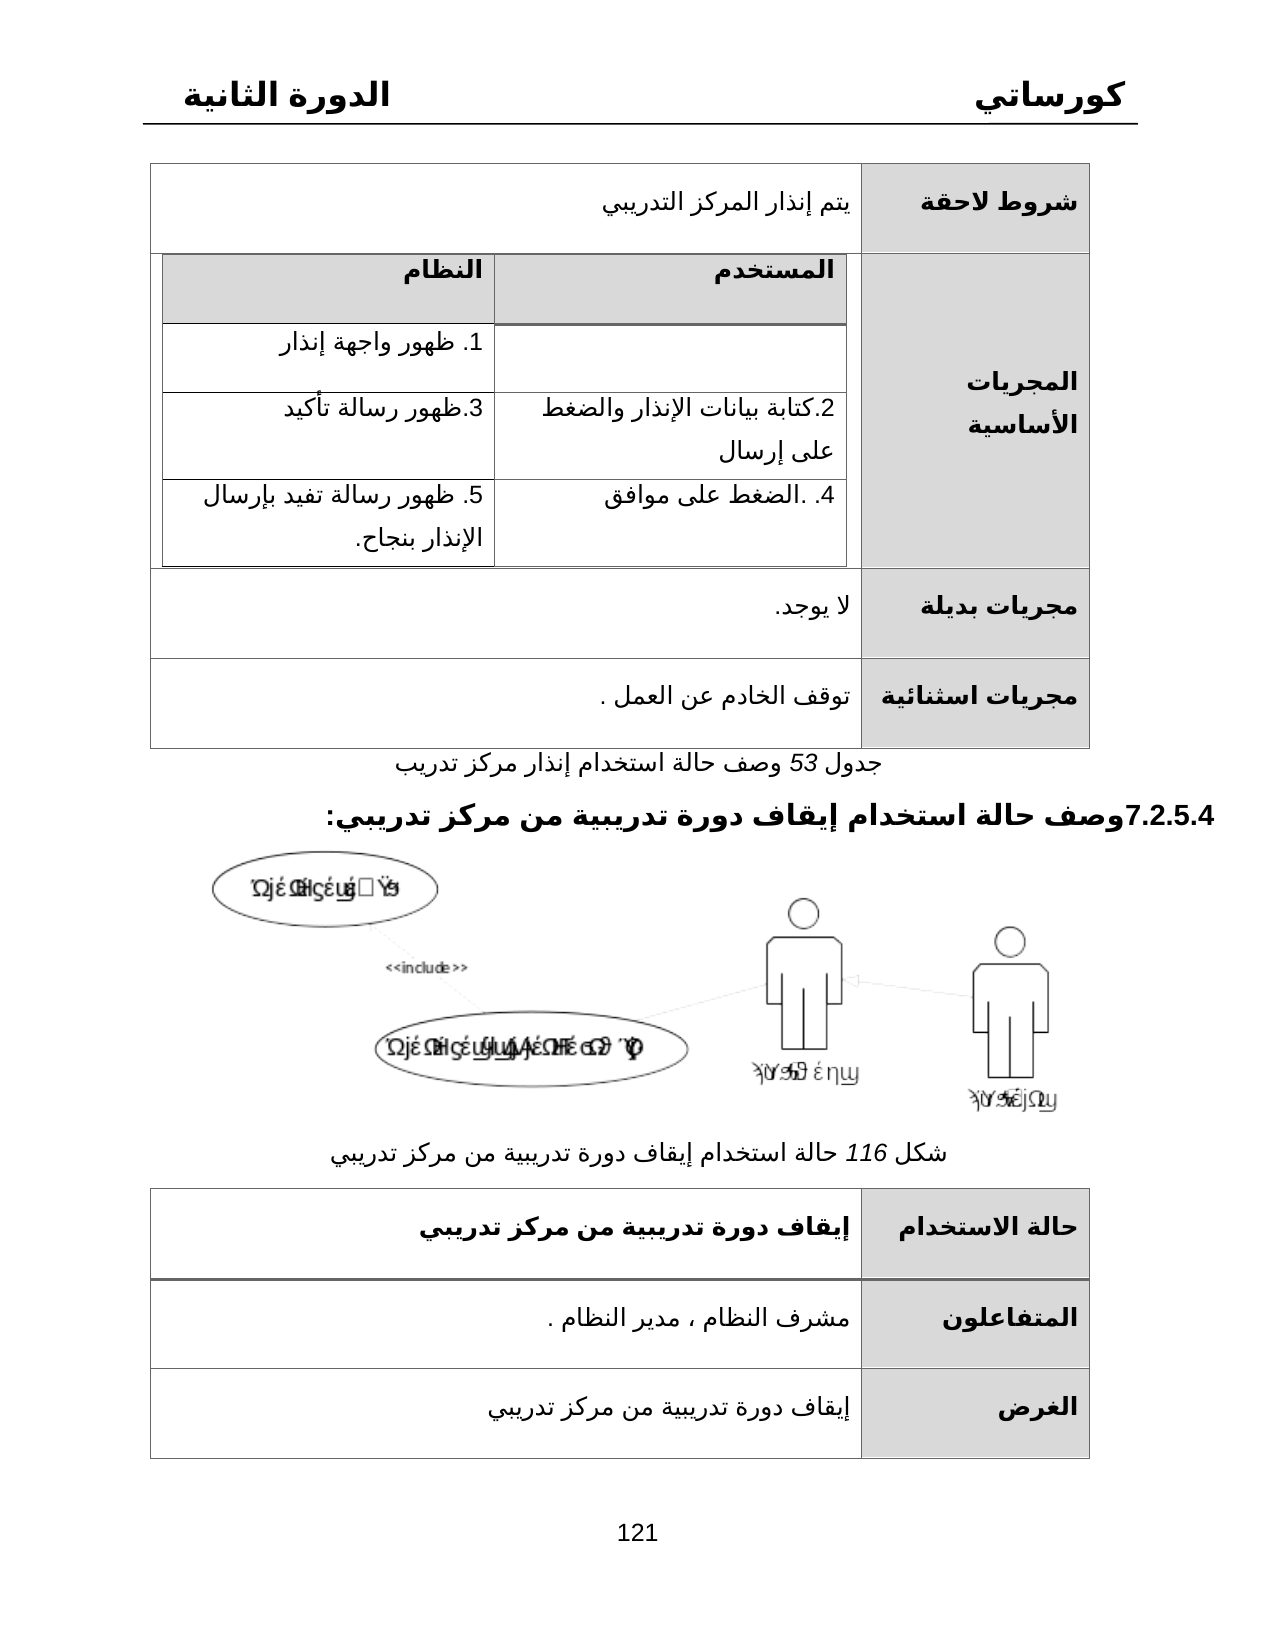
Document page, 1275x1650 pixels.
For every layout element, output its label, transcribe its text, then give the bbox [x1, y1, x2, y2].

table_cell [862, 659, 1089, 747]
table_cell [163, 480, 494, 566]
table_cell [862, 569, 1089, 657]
text جدول 53 وصف حالة استخدام إنذار مركز تدريب [150, 748, 1125, 777]
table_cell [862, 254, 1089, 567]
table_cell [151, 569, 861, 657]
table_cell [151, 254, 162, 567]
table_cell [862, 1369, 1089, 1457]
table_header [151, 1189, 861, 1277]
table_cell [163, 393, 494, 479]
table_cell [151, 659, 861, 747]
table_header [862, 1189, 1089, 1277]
subtitle وصف حالة استخدام إيقاف دورة تدريبية من مركز تدريبي: [150, 798, 1125, 832]
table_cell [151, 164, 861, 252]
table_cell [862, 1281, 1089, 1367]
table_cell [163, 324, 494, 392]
text شكل 116 حالة استخدام إيقاف دورة تدريبية من مركز تدريبي [150, 1138, 1125, 1167]
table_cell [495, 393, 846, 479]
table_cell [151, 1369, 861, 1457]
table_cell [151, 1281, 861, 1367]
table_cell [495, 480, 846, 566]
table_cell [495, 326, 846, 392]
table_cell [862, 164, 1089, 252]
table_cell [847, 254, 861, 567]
